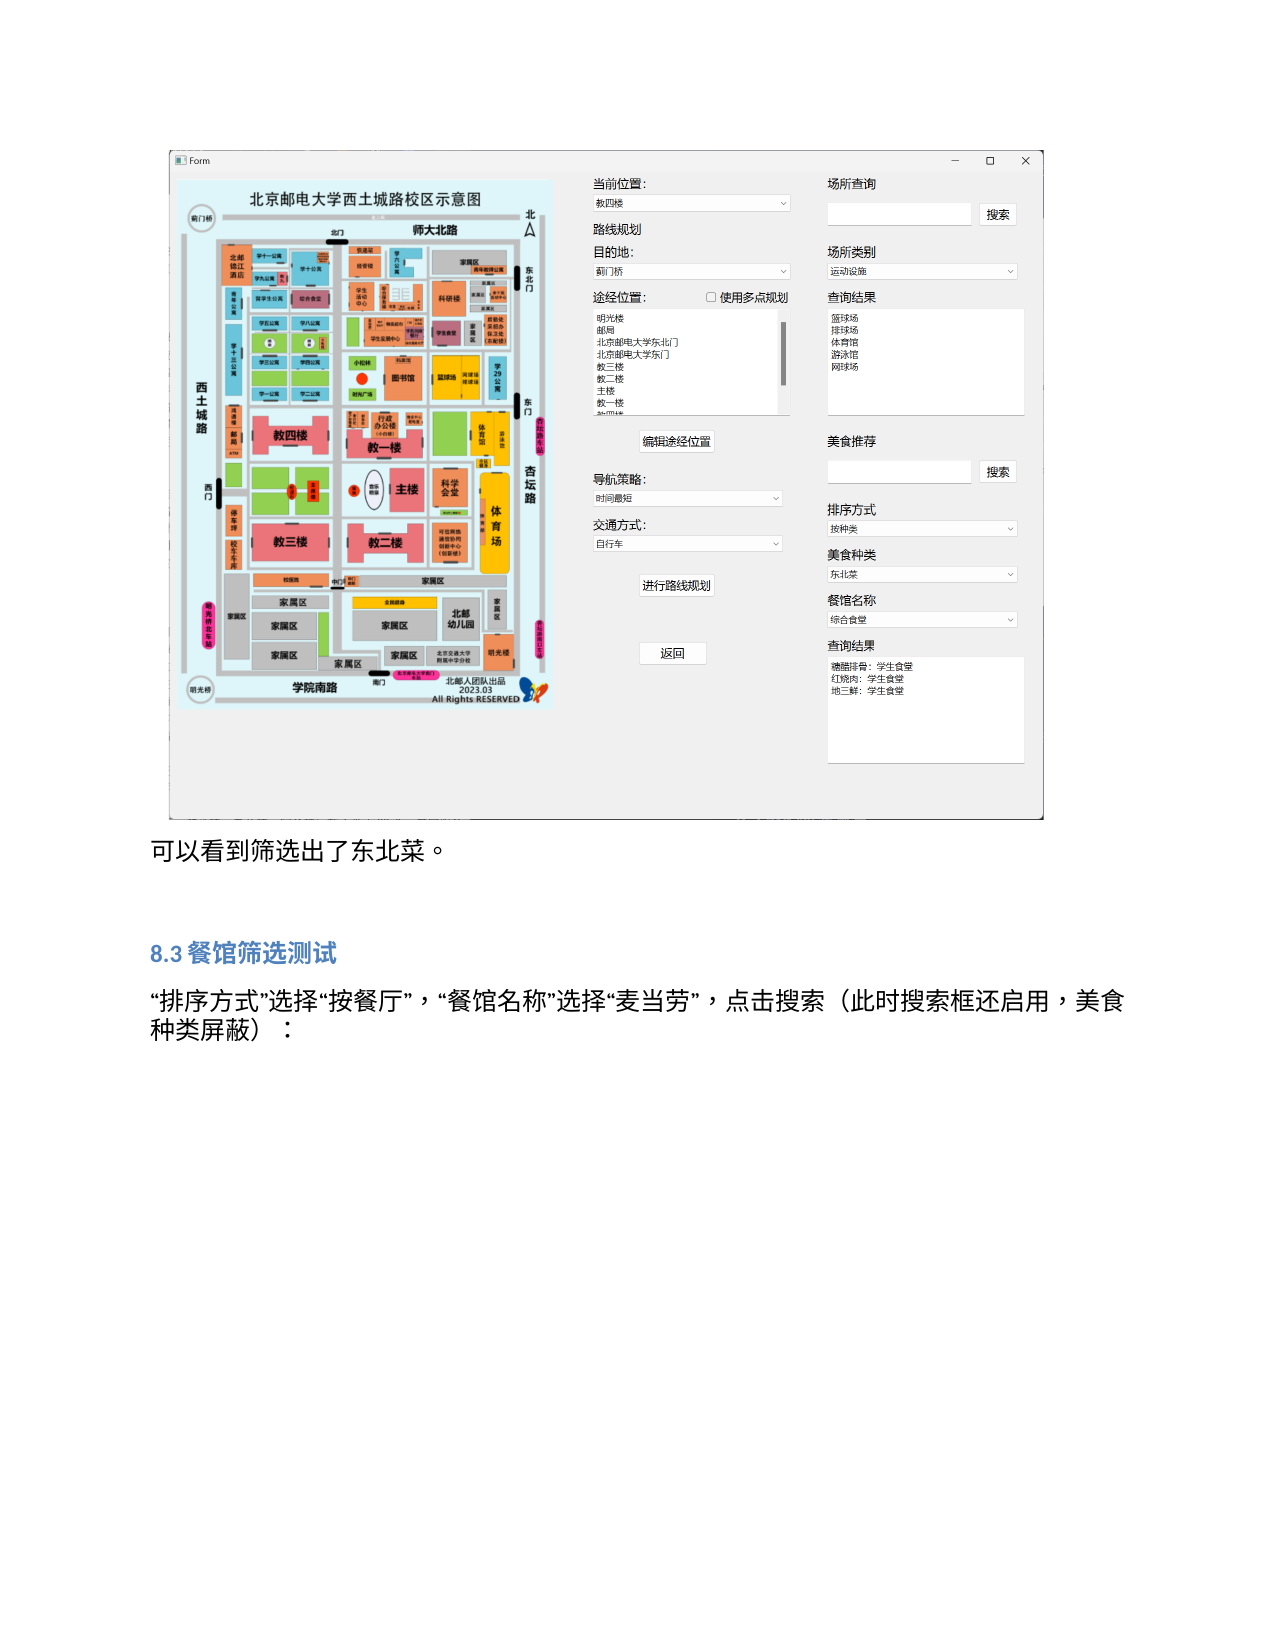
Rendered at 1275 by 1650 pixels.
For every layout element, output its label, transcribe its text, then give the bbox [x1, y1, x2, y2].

subtitle 8.3 餐馆筛选测试 [150, 935, 1125, 969]
picture [168, 150, 1044, 820]
text “排序方式”选择“按餐厅”，“餐馆名称”选择“麦当劳”，点击搜索（此时搜索框还启用，美食种类屏蔽）： [150, 988, 1125, 1046]
text 可以看到筛选出了东北菜。 [150, 838, 1125, 867]
